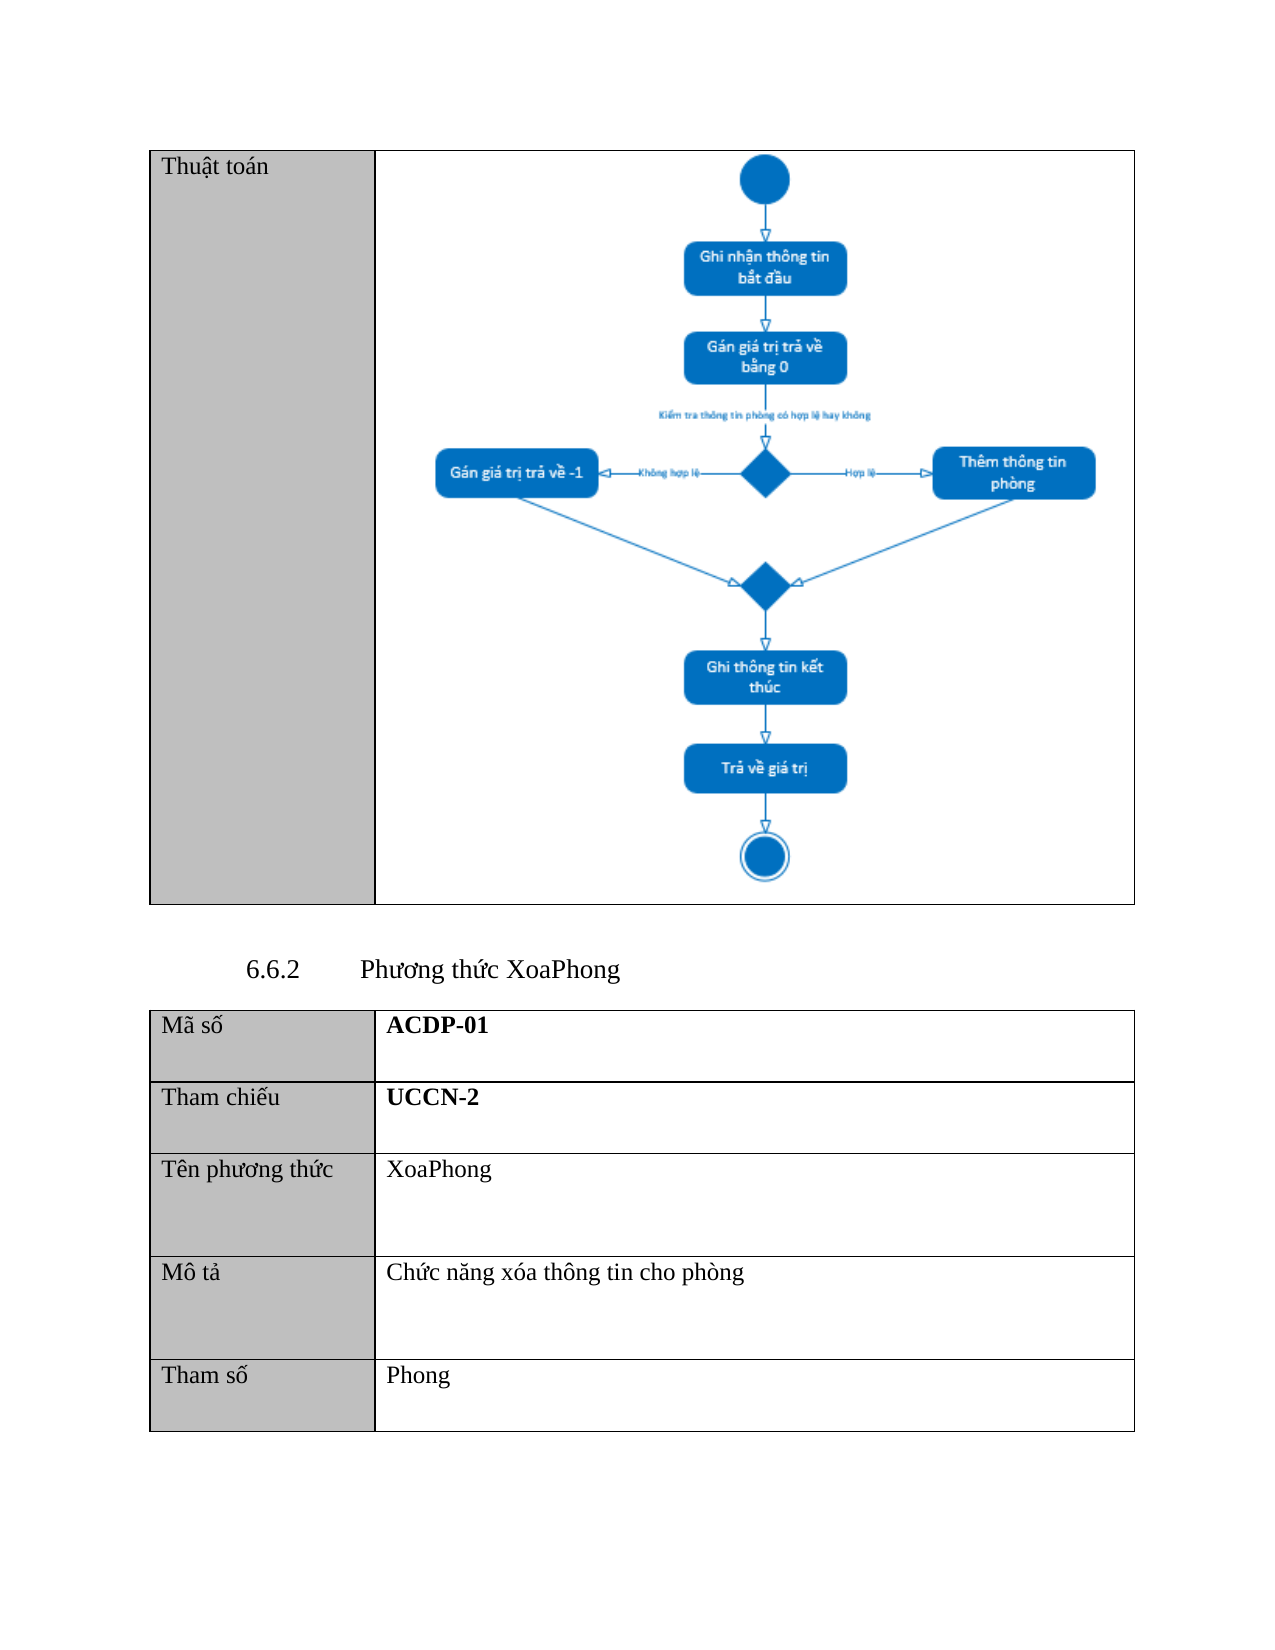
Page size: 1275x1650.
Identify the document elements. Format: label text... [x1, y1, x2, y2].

table_header Mã số [151, 1011, 374, 1081]
table_cell Tham số [151, 1360, 374, 1431]
table_cell [376, 151, 1134, 904]
table_cell Phong [376, 1360, 1134, 1431]
table_cell XoaPhong [376, 1154, 1134, 1256]
table_cell Chức năng xóa thông tin cho phòng [376, 1257, 1134, 1359]
table_header ACDP-01 [376, 1011, 1134, 1081]
list Phương thức XoaPhong [300, 953, 1125, 984]
table_cell Tên phương thức [151, 1154, 374, 1256]
picture [386, 151, 1124, 887]
table_cell Mô tả [151, 1257, 374, 1359]
table_cell UCCN-2 [376, 1083, 1134, 1153]
table_cell Tham chiếu [151, 1083, 374, 1153]
table_cell Thuật toán [151, 151, 374, 904]
